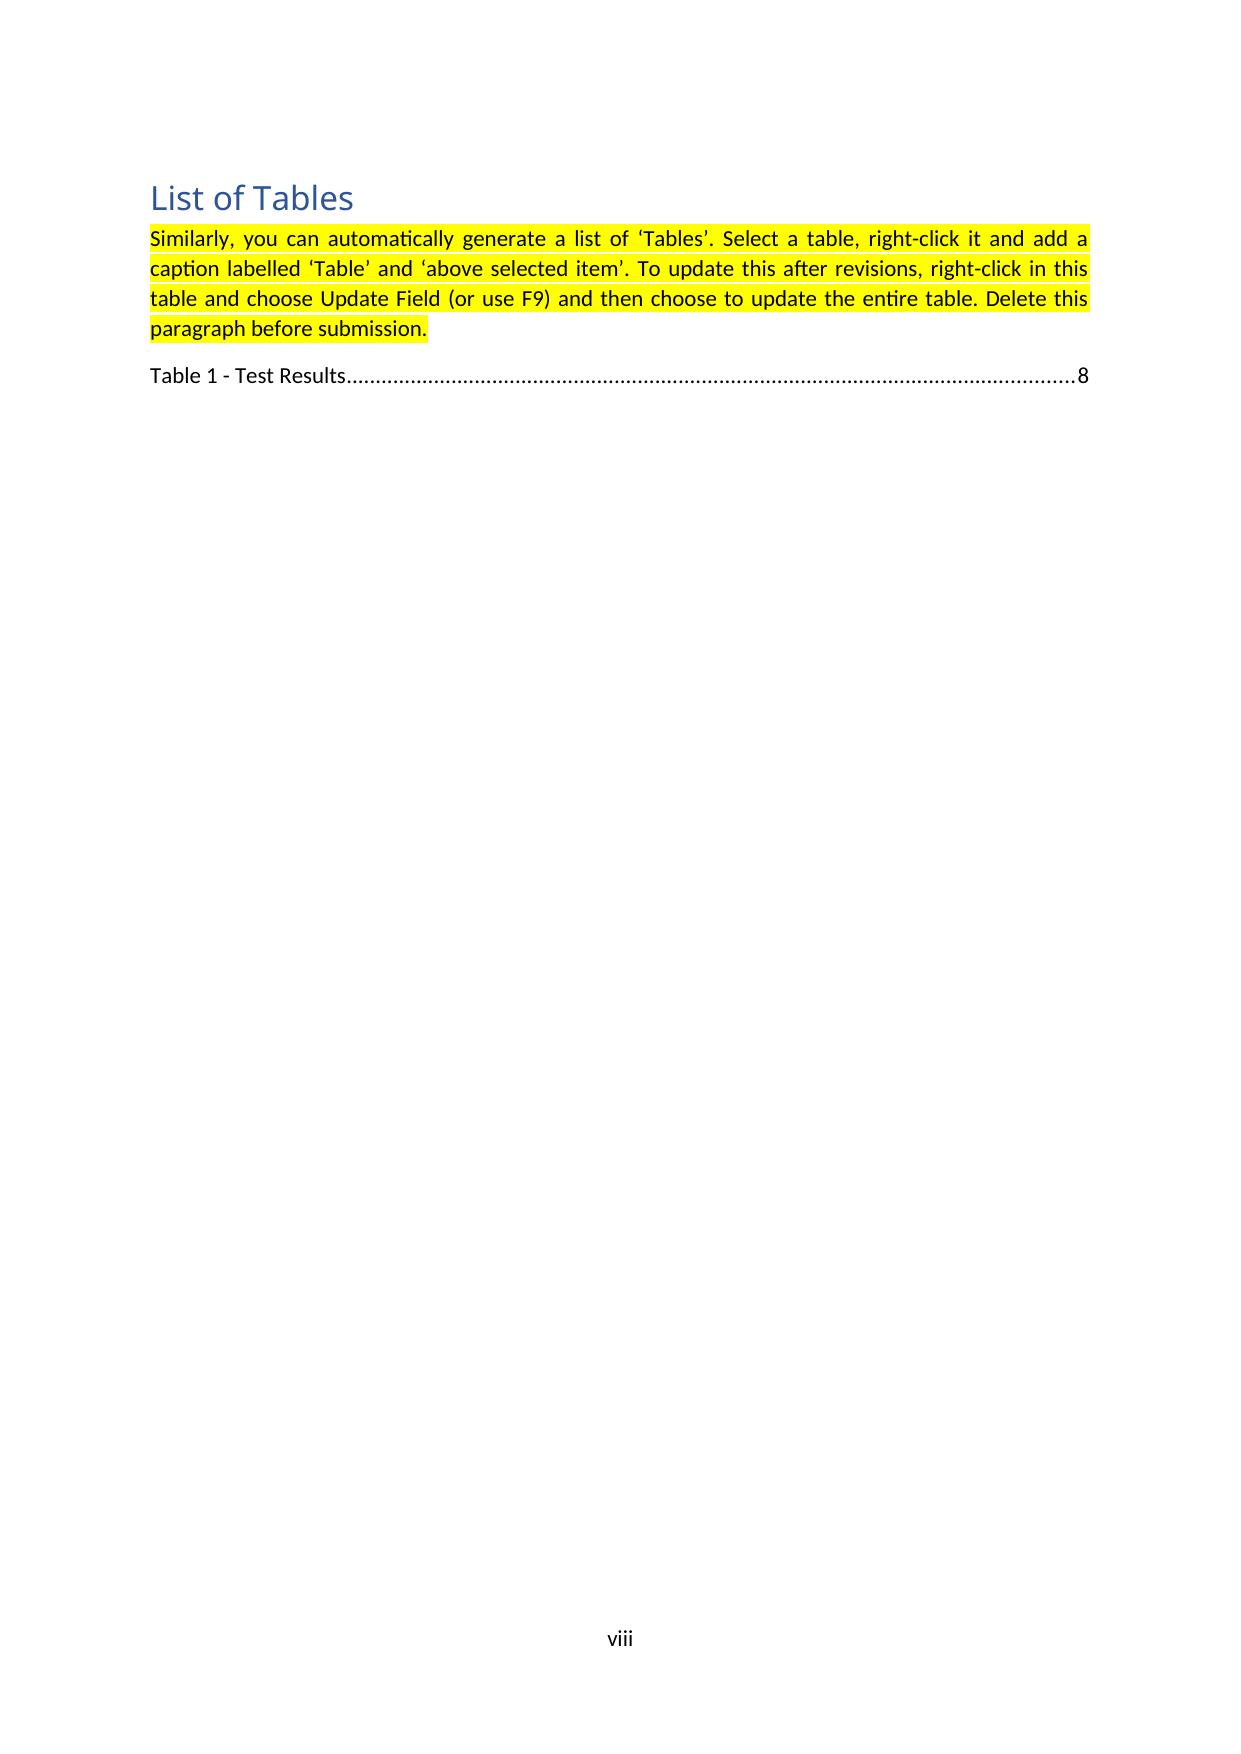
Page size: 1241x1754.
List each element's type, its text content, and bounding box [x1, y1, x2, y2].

text Similarly, you can automatically generate a list of ‘Tables’. Select a table, right-click it and add a caption labelled ‘Table’ and ‘above selected item’. To update this after revisions, right-click in this table and choose Update Field (or use F9) and then choose to update the entire table. Delete this paragraph before submission. [150, 312, 1090, 343]
text Table 1 - Test Results 8 [150, 361, 1090, 389]
subtitle List of Tables [150, 175, 1090, 220]
